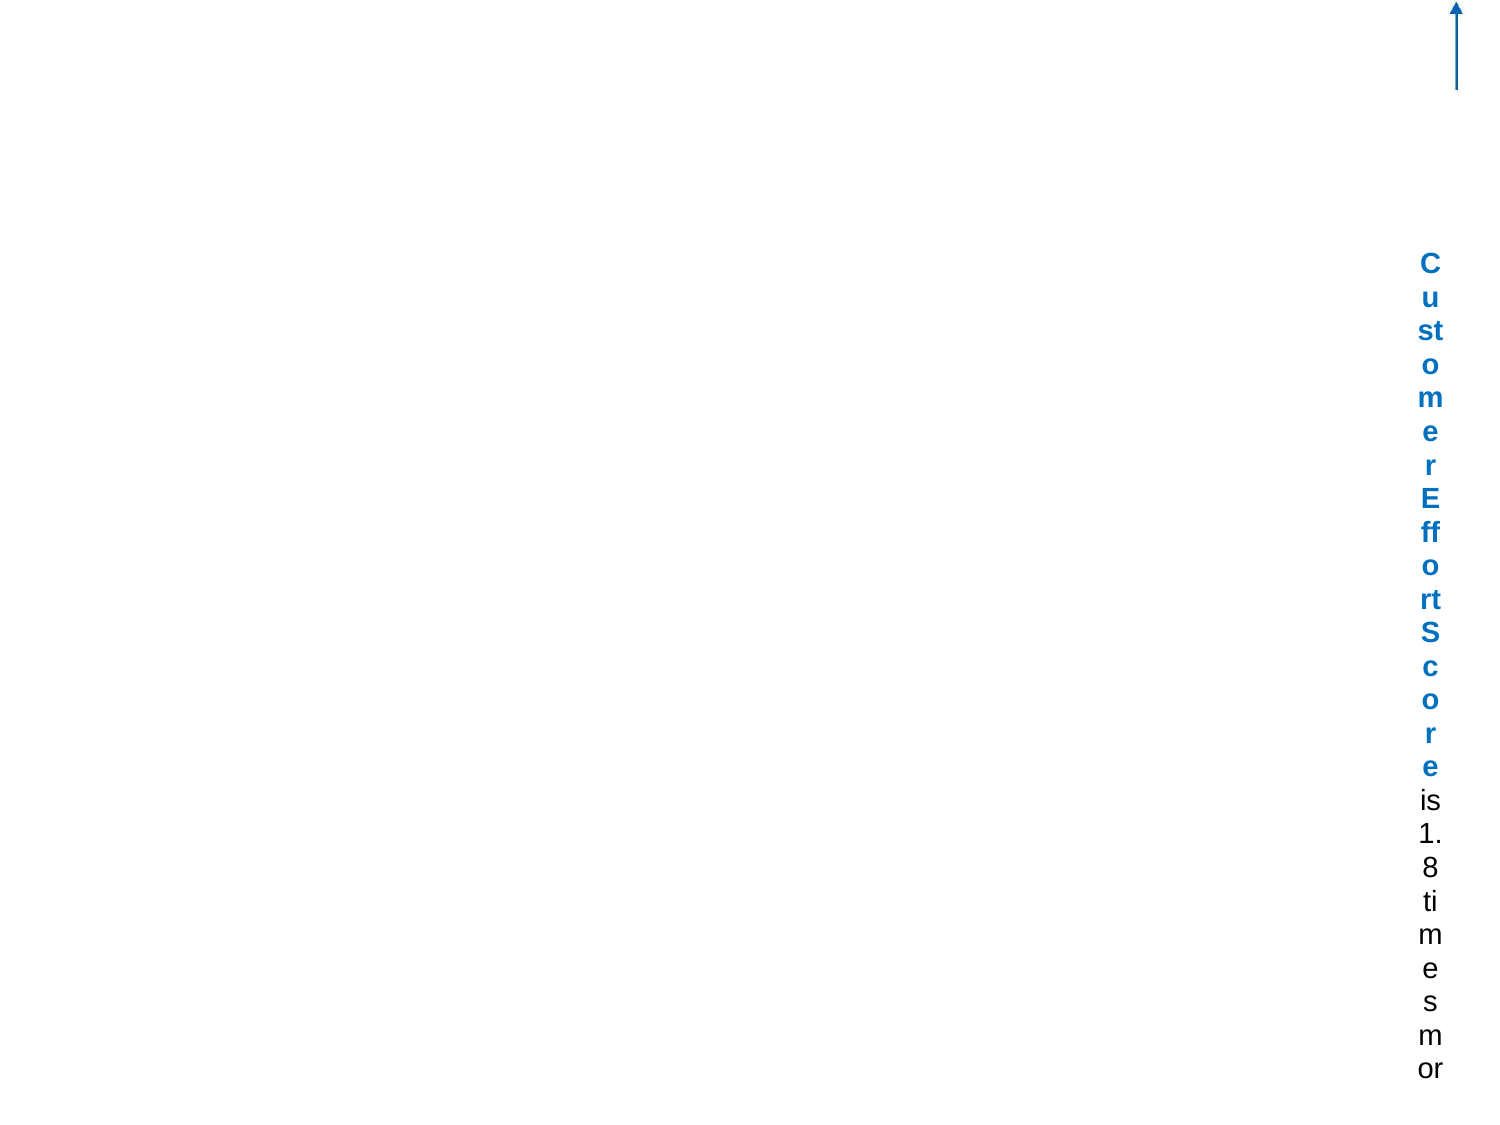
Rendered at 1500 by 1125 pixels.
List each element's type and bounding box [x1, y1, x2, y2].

text [1417, 246, 1444, 1085]
picture [1447, 0, 1465, 92]
